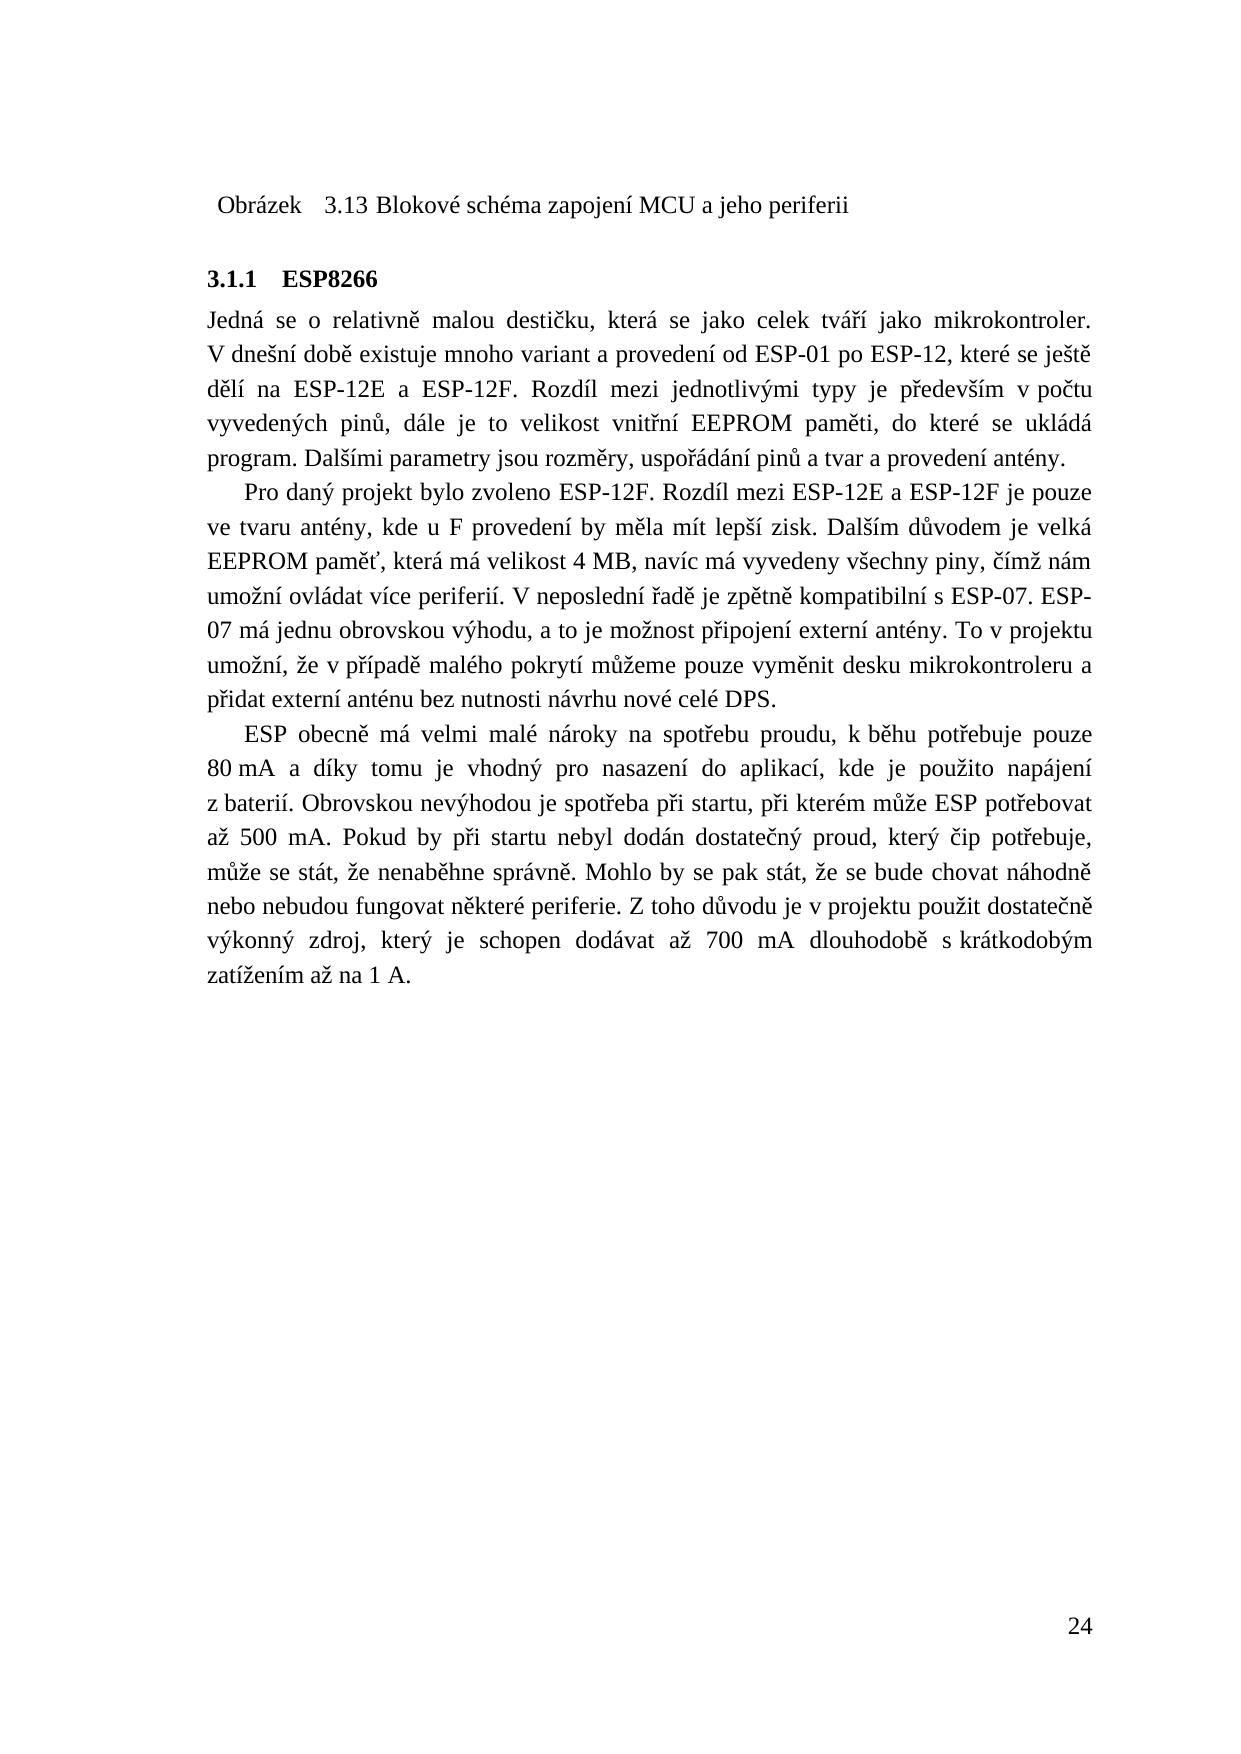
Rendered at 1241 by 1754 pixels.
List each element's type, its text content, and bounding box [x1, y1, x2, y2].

text Pro daný projekt bylo zvoleno ESP-12F. Rozdíl mezi ESP-12E a ESP-12F je pouze ve tvaru antény, kde u F provedení by měla mít lepší zisk. Dalším důvodem je velká EEPROM paměť, která má velikost 4 MB, navíc má vyvedeny všechny piny, čímž nám umožní ovládat více periferií. V neposlední řadě je zpětně kompatibilní s ESP-07. ESP-07 má jednu obrovskou výhodu, a to je možnost připojení externí antény. To v projektu umožní, že v případě malého pokrytí můžeme pouze vyměnit desku mikrokontroleru a přidat externí anténu bez nutnosti návrhu nové celé DPS. [207, 477, 1092, 713]
text ESP obecně má velmi malé nároky na spotřebu proudu, k běhu potřebuje pouze 80 mA a díky tomu je vhodný pro nasazení do aplikací, kde je použito napájení z baterií. Obrovskou nevýhodou je spotřeba při startu, při kterém může ESP potřebovat až 500 mA. Pokud by při startu nebyl dodán dostatečný proud, který čip potřebuje, může se stát, že nenaběhne správně. Mohlo by se pak stát, že se bude chovat náhodně nebo nebudou fungovat některé periferie. Z toho důvodu je v projektu použit dostatečně výkonný zdroj, který je schopen dodávat až 700 mA dlouhodobě s krátkodobým zatížením až na 1 A. [207, 719, 1092, 989]
subtitle ESP8266 [207, 264, 1092, 293]
table_cell Obrázek [207, 177, 313, 239]
text Jedná se o relativně malou destičku, která se jako celek tváří jako mikrokontroler. V dnešní době existuje mnoho variant a provedení od ESP-01 po ESP-12, které se ještě dělí na ESP-12E a ESP-12F. Rozdíl mezi jednotlivými typy je především v počtu vyvedených pinů, dále je to velikost vnitřní EEPROM paměti, do které se ukládá program. Dalšími parametry jsou rozměry, uspořádání pinů a tvar a provedení antény. [207, 305, 1092, 472]
